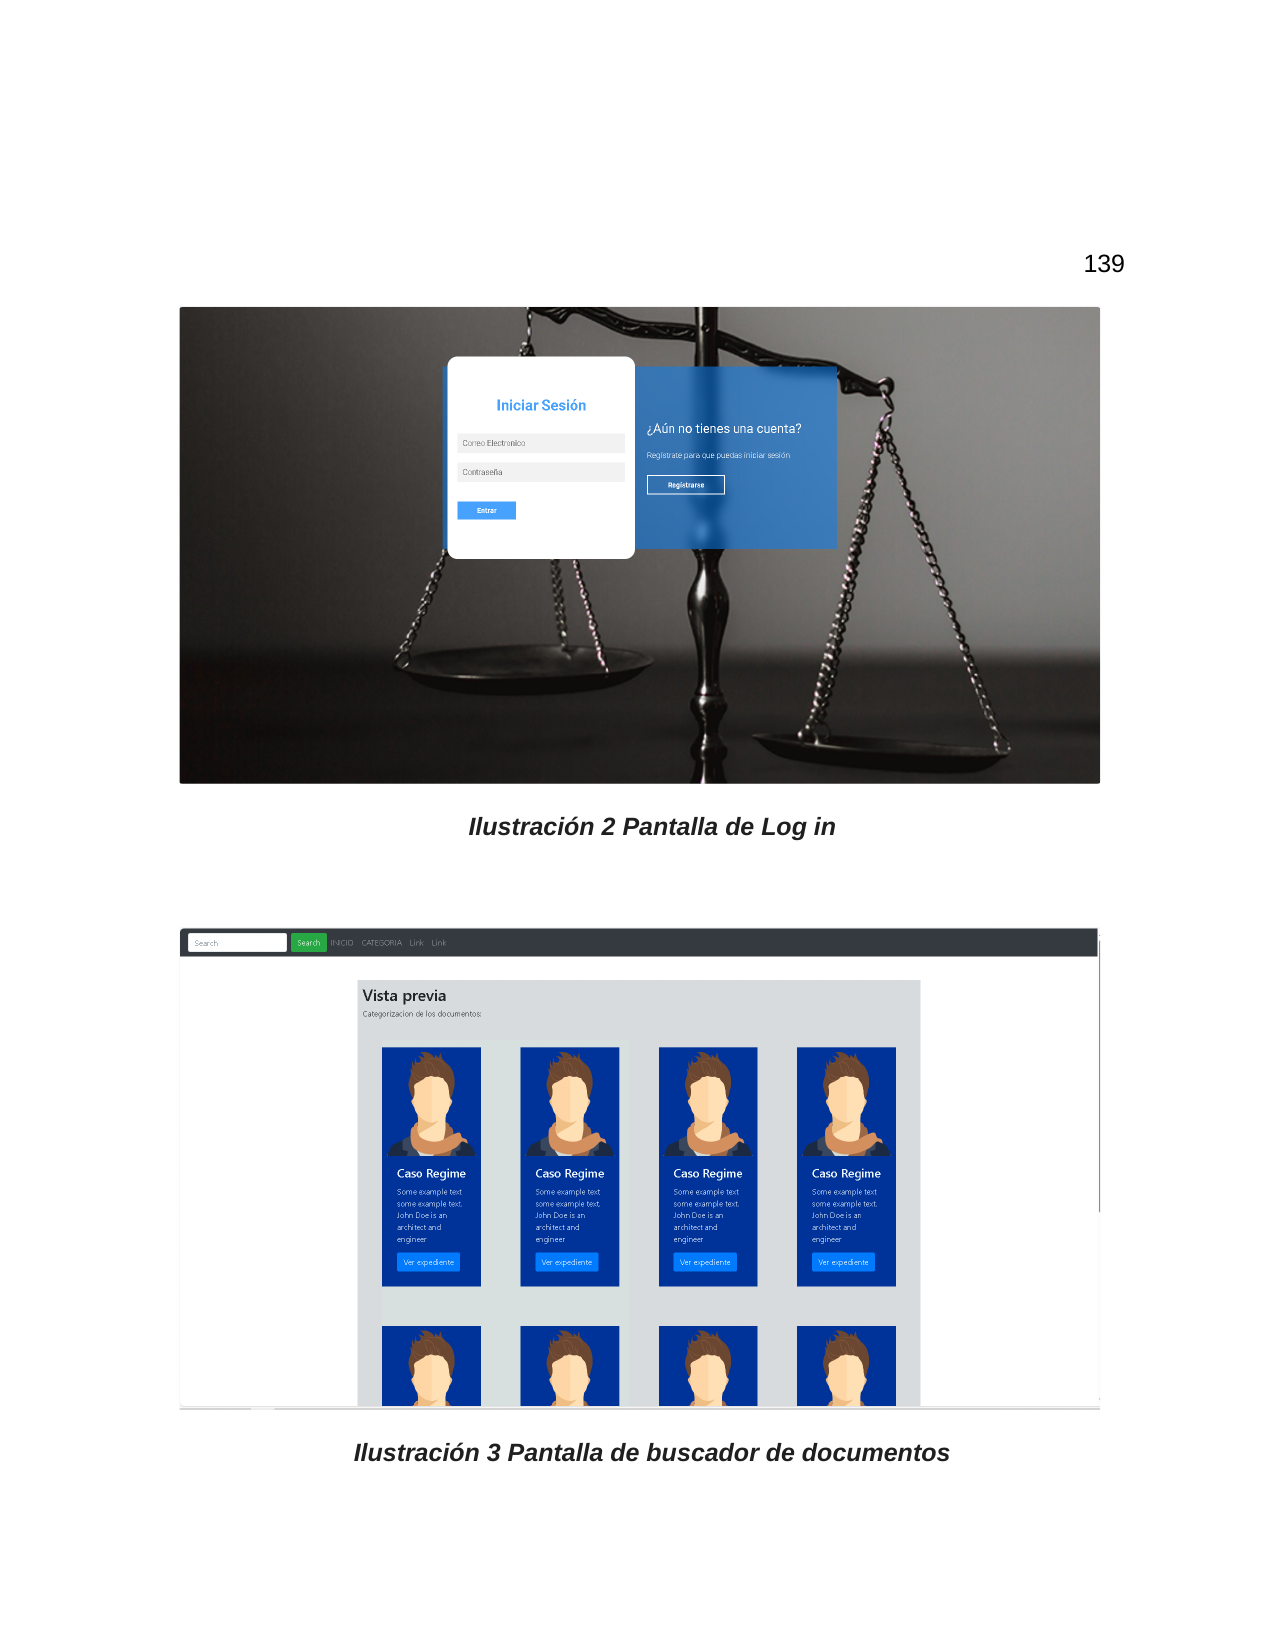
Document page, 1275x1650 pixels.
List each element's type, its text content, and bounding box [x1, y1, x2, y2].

picture [179, 306, 1101, 784]
text Ilustración 3 Pantalla de buscador de documentos [150, 1438, 1125, 1467]
picture [179, 927, 1101, 1410]
text Ilustración 2 Pantalla de Log in [150, 812, 1125, 841]
